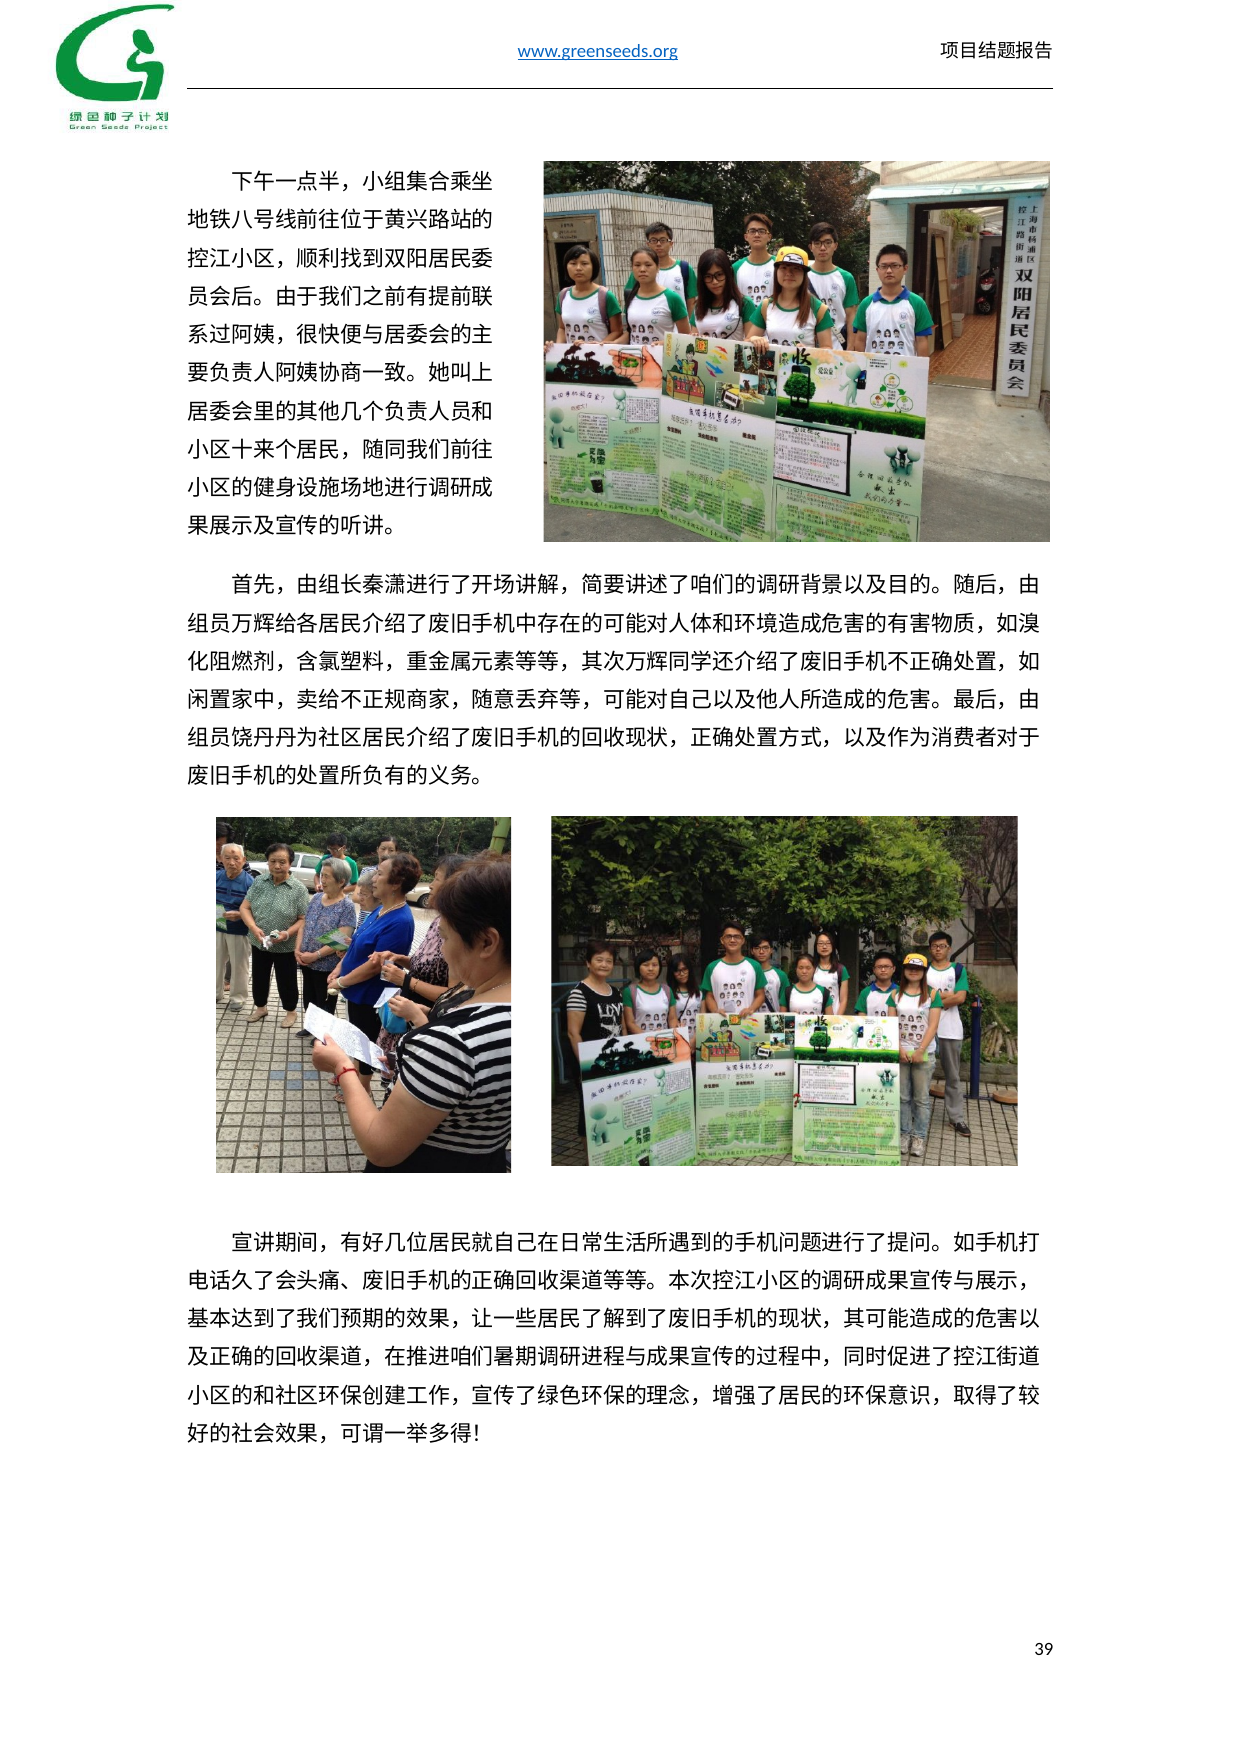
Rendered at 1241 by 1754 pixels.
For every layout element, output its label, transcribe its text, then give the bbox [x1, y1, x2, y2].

picture [216, 817, 512, 1173]
picture [47, 0, 188, 134]
text 首先，由组长秦潇进行了开场讲解，简要讲述了咱们的调研背景以及目的。随后，由组员万辉给各居民介绍了废旧手机中存在的可能对人体和环境造成危害的有害物质，如溴化阻燃剂，含氯塑料，重金属元素等等，其次万辉同学还介绍了废旧手机不正确处置，如闲置家中，卖给不正规商家，随意丢弃等，可能对自己以及他人所造成的危害。最后，由组员饶丹丹为社区居民介绍了废旧手机的回收现状，正确处置方式，以及作为消费者对于废旧手机的处置所负有的义务。 [187, 564, 1053, 793]
text 宣讲期间，有好几位居民就自己在日常生活所遇到的手机问题进行了提问。如手机打电话久了会头痛、废旧手机的正确回收渠道等等。本次控江小区的调研成果宣传与展示，基本达到了我们预期的效果，让一些居民了解到了废旧手机的现状，其可能造成的危害以及正确的回收渠道，在推进咱们暑期调研进程与成果宣传的过程中，同时促进了控江街道小区的和社区环保创建工作，宣传了绿色环保的理念，增强了居民的环保意识，取得了较好的社会效果，可谓一举多得！ [187, 916, 1053, 1451]
picture [551, 816, 1018, 1166]
picture [543, 161, 1050, 542]
